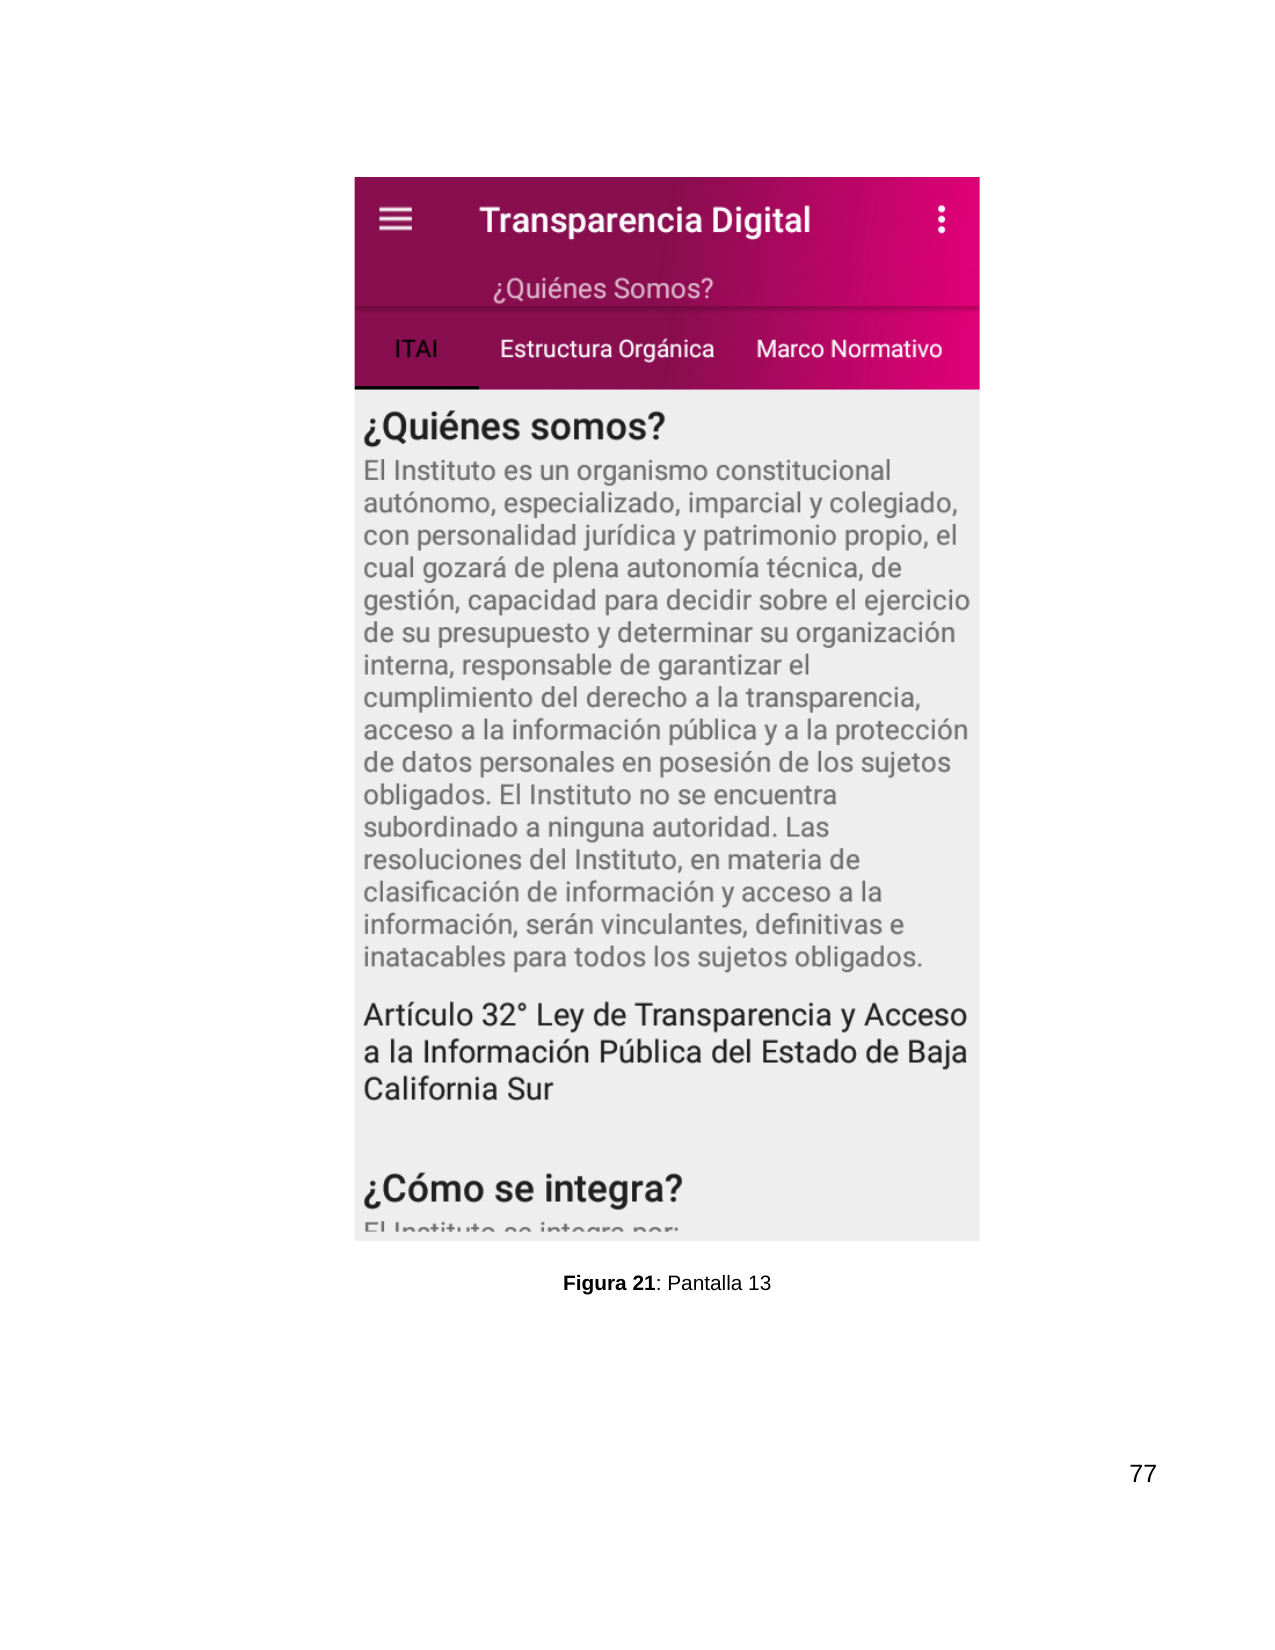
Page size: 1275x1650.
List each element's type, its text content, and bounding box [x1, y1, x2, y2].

text Figura 21: Pantalla 13 [177, 1271, 1157, 1295]
picture [354, 177, 980, 1241]
